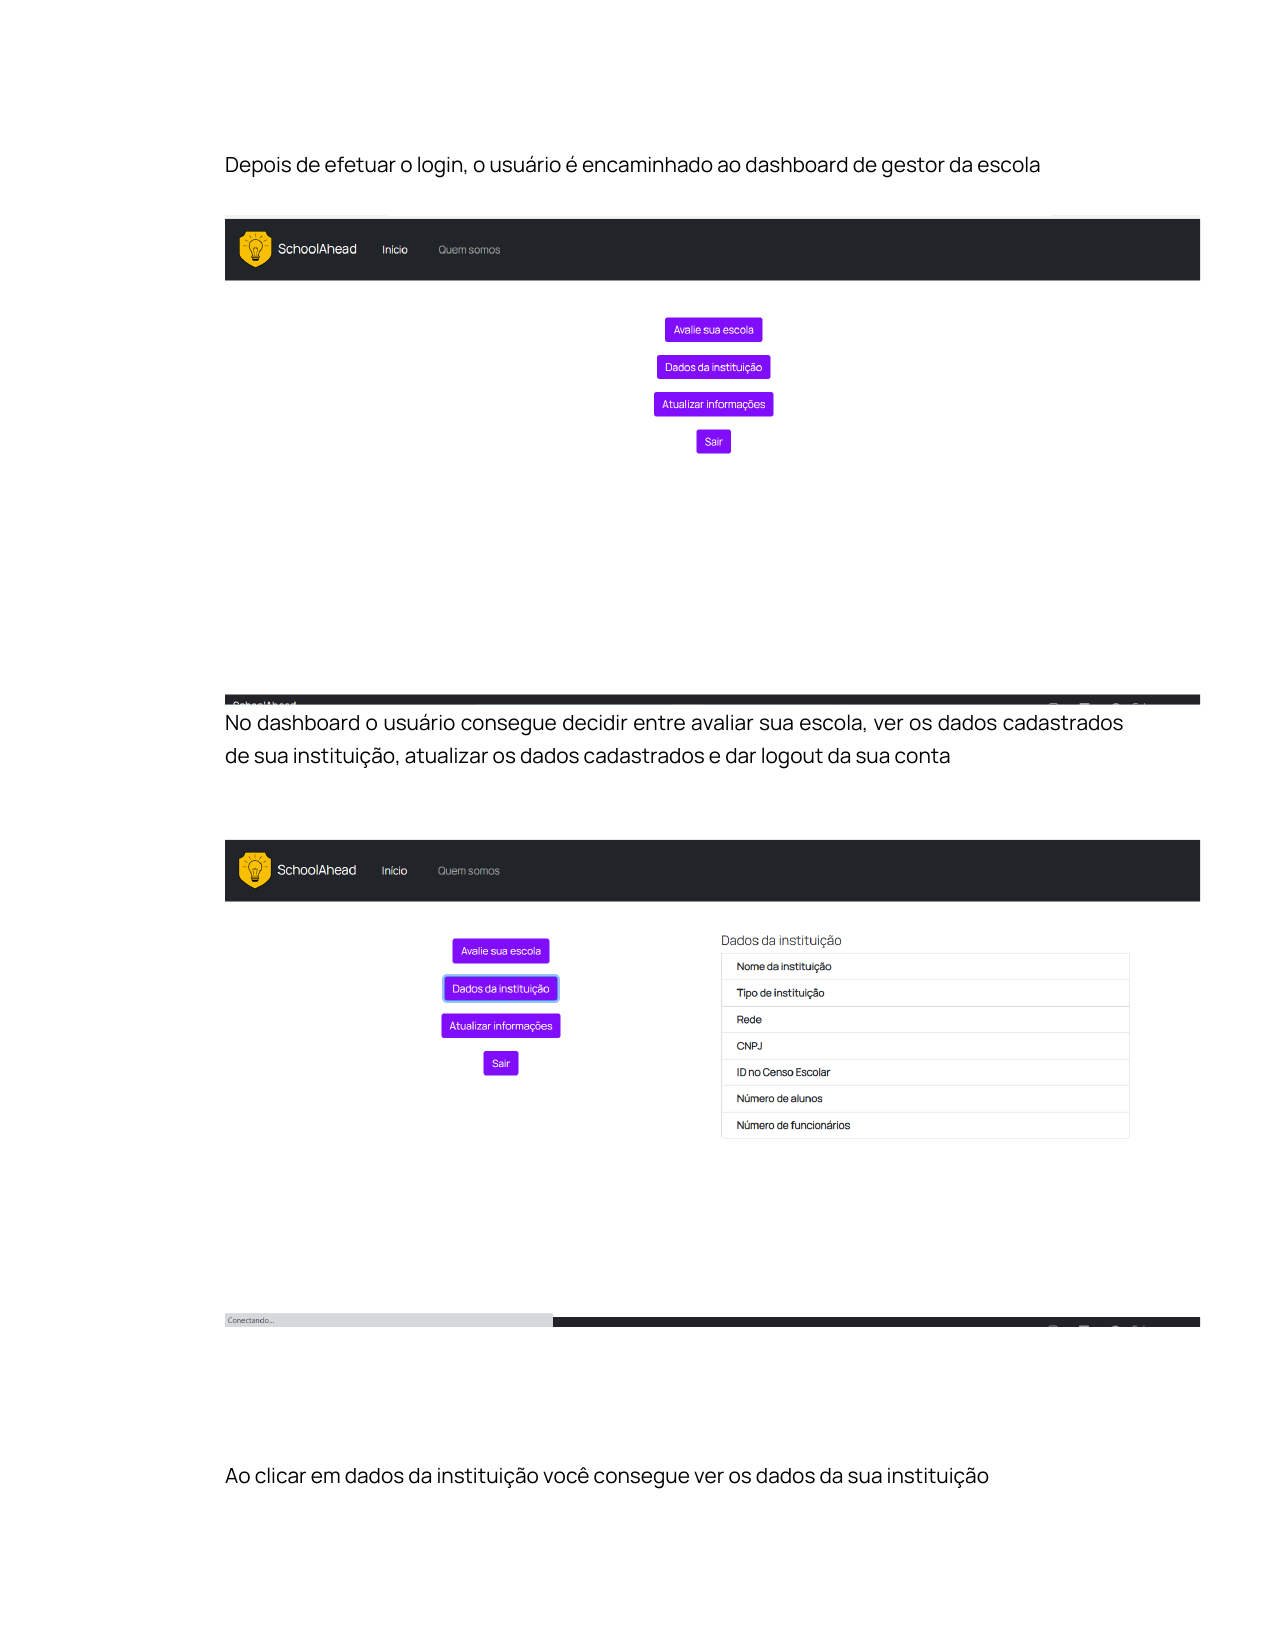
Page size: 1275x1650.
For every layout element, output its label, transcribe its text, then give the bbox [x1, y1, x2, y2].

text Depois de efetuar o login, o usuário é encaminhado ao dashboard de gestor da escola [225, 150, 1125, 178]
text No dashboard o usuário consegue decidir entre avaliar sua escola, ver os dados cadastrados de sua instituição, atualizar os dados cadastrados e dar logout da sua conta [225, 709, 1125, 770]
picture [225, 839, 1200, 1327]
picture [225, 215, 1200, 705]
text Ao clicar em dados da instituição você consegue ver os dados da sua instituição [225, 1461, 1125, 1489]
